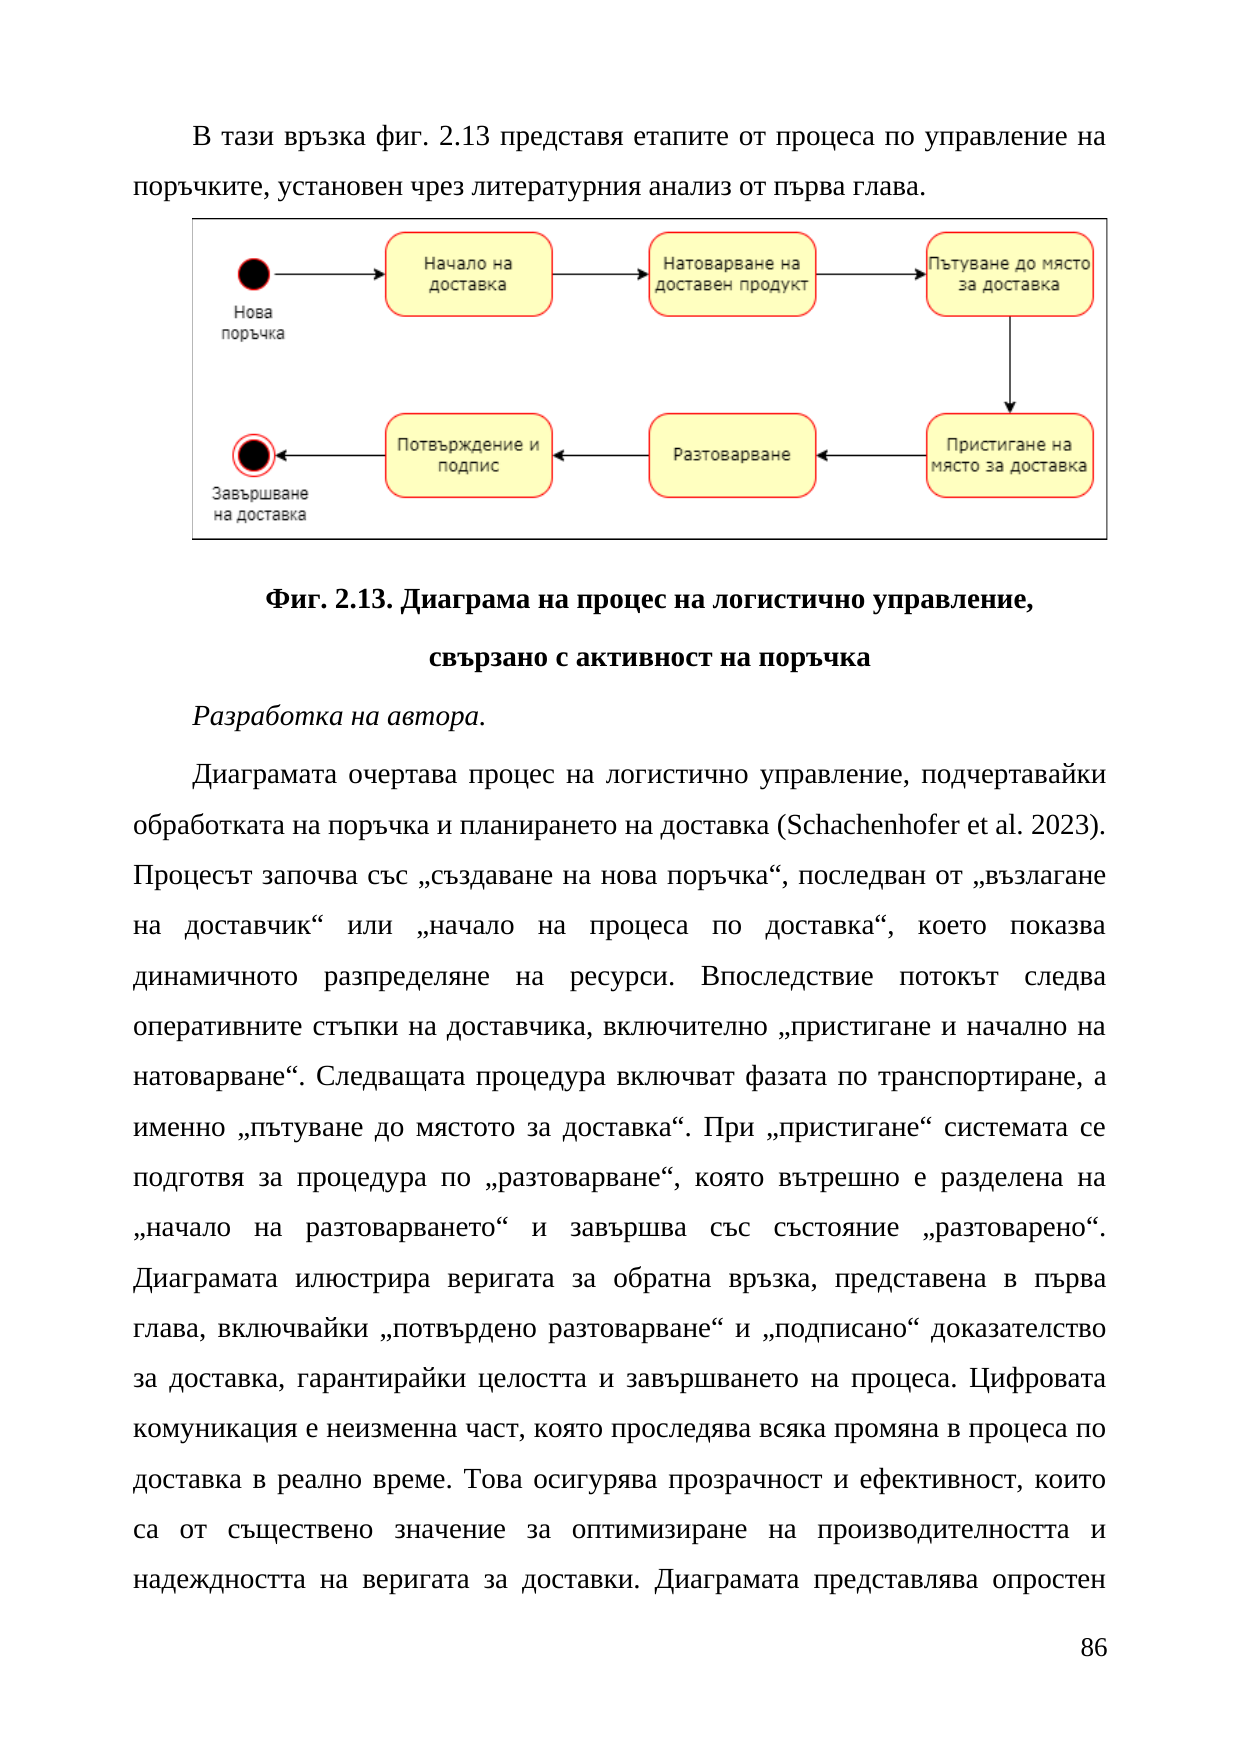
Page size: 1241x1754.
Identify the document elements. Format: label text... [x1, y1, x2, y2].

title свързано с активност на поръчка [133, 639, 1107, 673]
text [133, 757, 1107, 1595]
title Разработка на автора. [133, 698, 1107, 732]
text В тази връзка фиг. 2.13 представя етапите от процеса по управление на поръчките, установен чрез литературния анализ от първа глава. [133, 118, 1107, 202]
picture [192, 218, 1108, 540]
title Фиг. 2.13. Диаграма на процес на логистично управление, [133, 581, 1107, 614]
